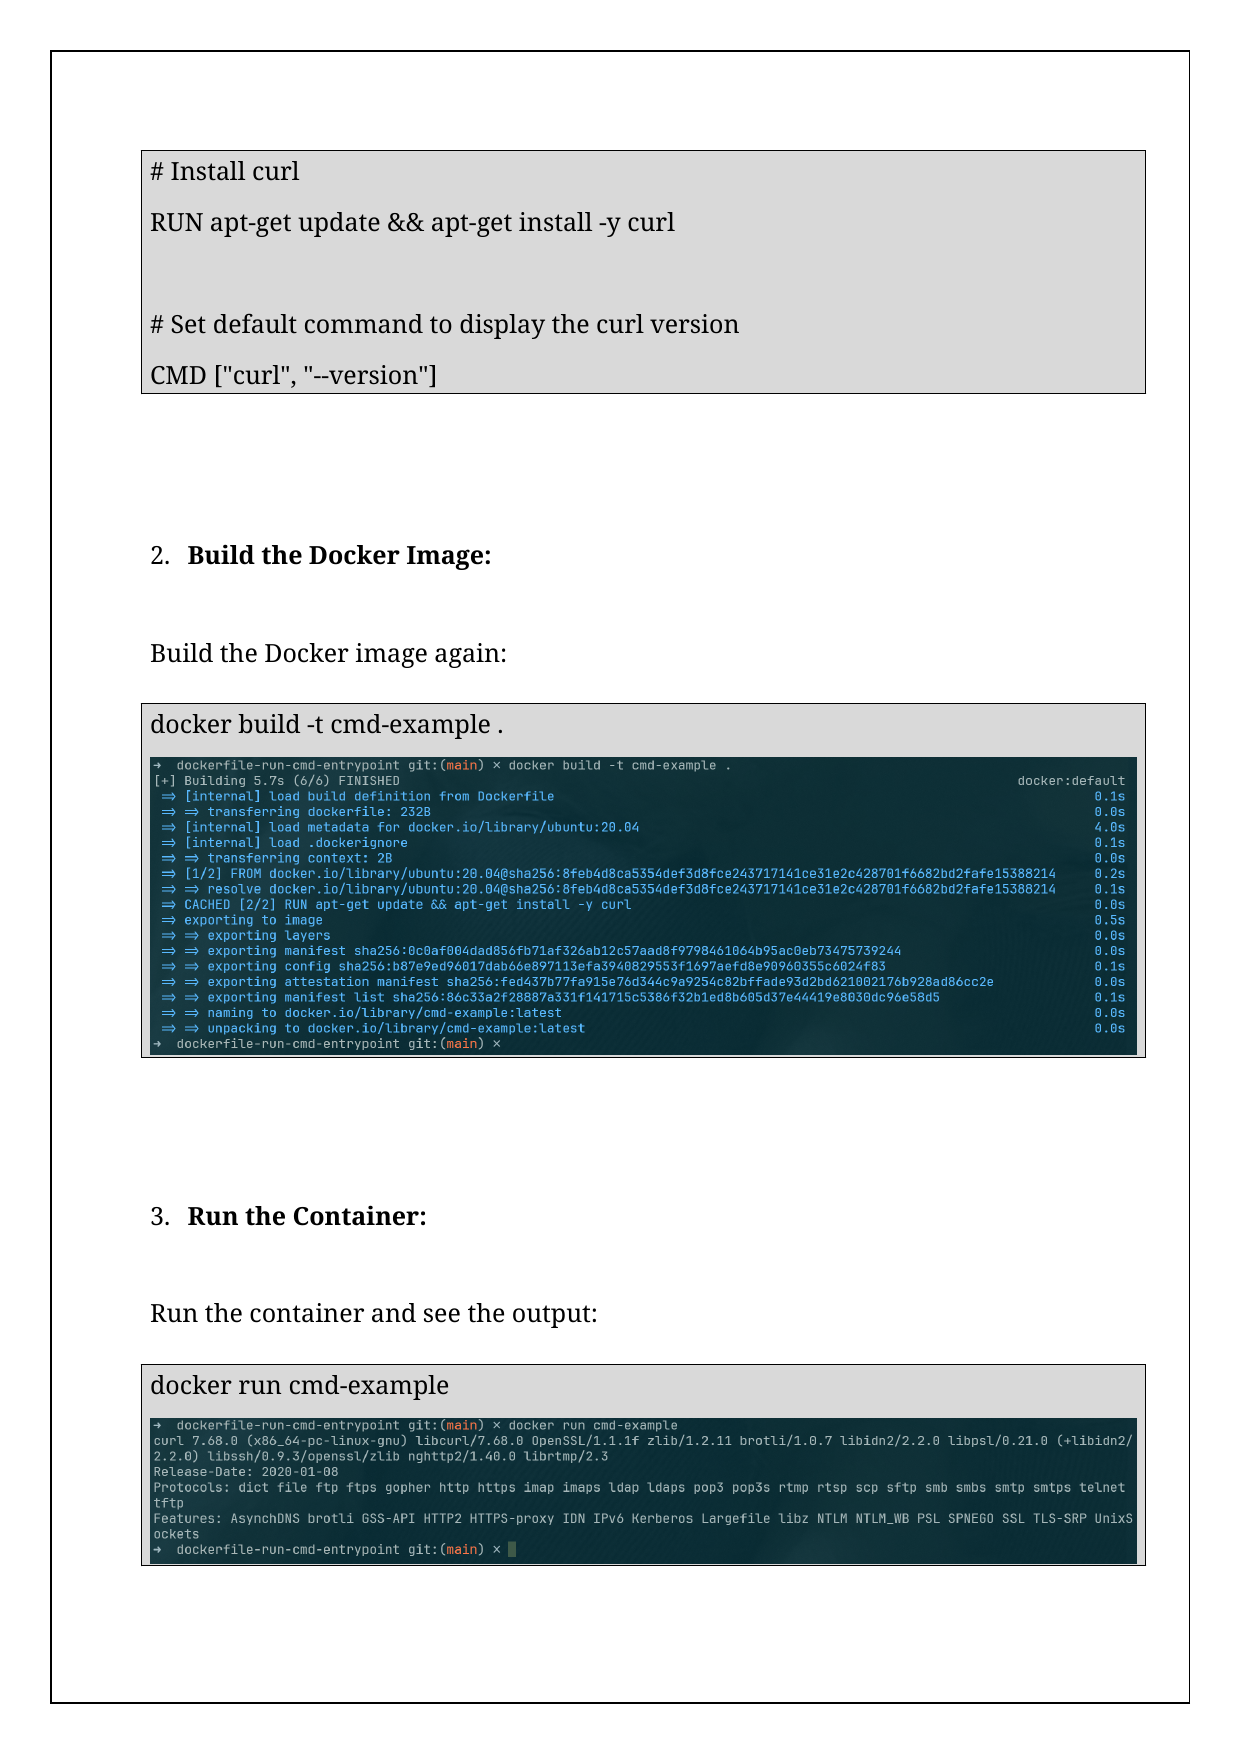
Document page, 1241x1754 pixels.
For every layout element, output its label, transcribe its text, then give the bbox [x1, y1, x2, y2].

text # Set default command to display the curl version [142, 303, 1145, 340]
text Run the container and see the output: [150, 1296, 1137, 1330]
text RUN apt-get update && apt-get install -y curl [142, 201, 1145, 238]
text docker run cmd-example [142, 1365, 1145, 1401]
picture [150, 757, 1137, 1055]
list Build the Docker Image: [150, 538, 1137, 572]
text Build the Docker image again: [150, 635, 1137, 669]
picture [150, 1418, 1137, 1564]
text CMD ["curl", "--version"] [142, 354, 1145, 393]
text docker build -t cmd-example . [142, 704, 1145, 741]
list Run the Container: [150, 1199, 1137, 1233]
text # Install curl [142, 151, 1145, 187]
